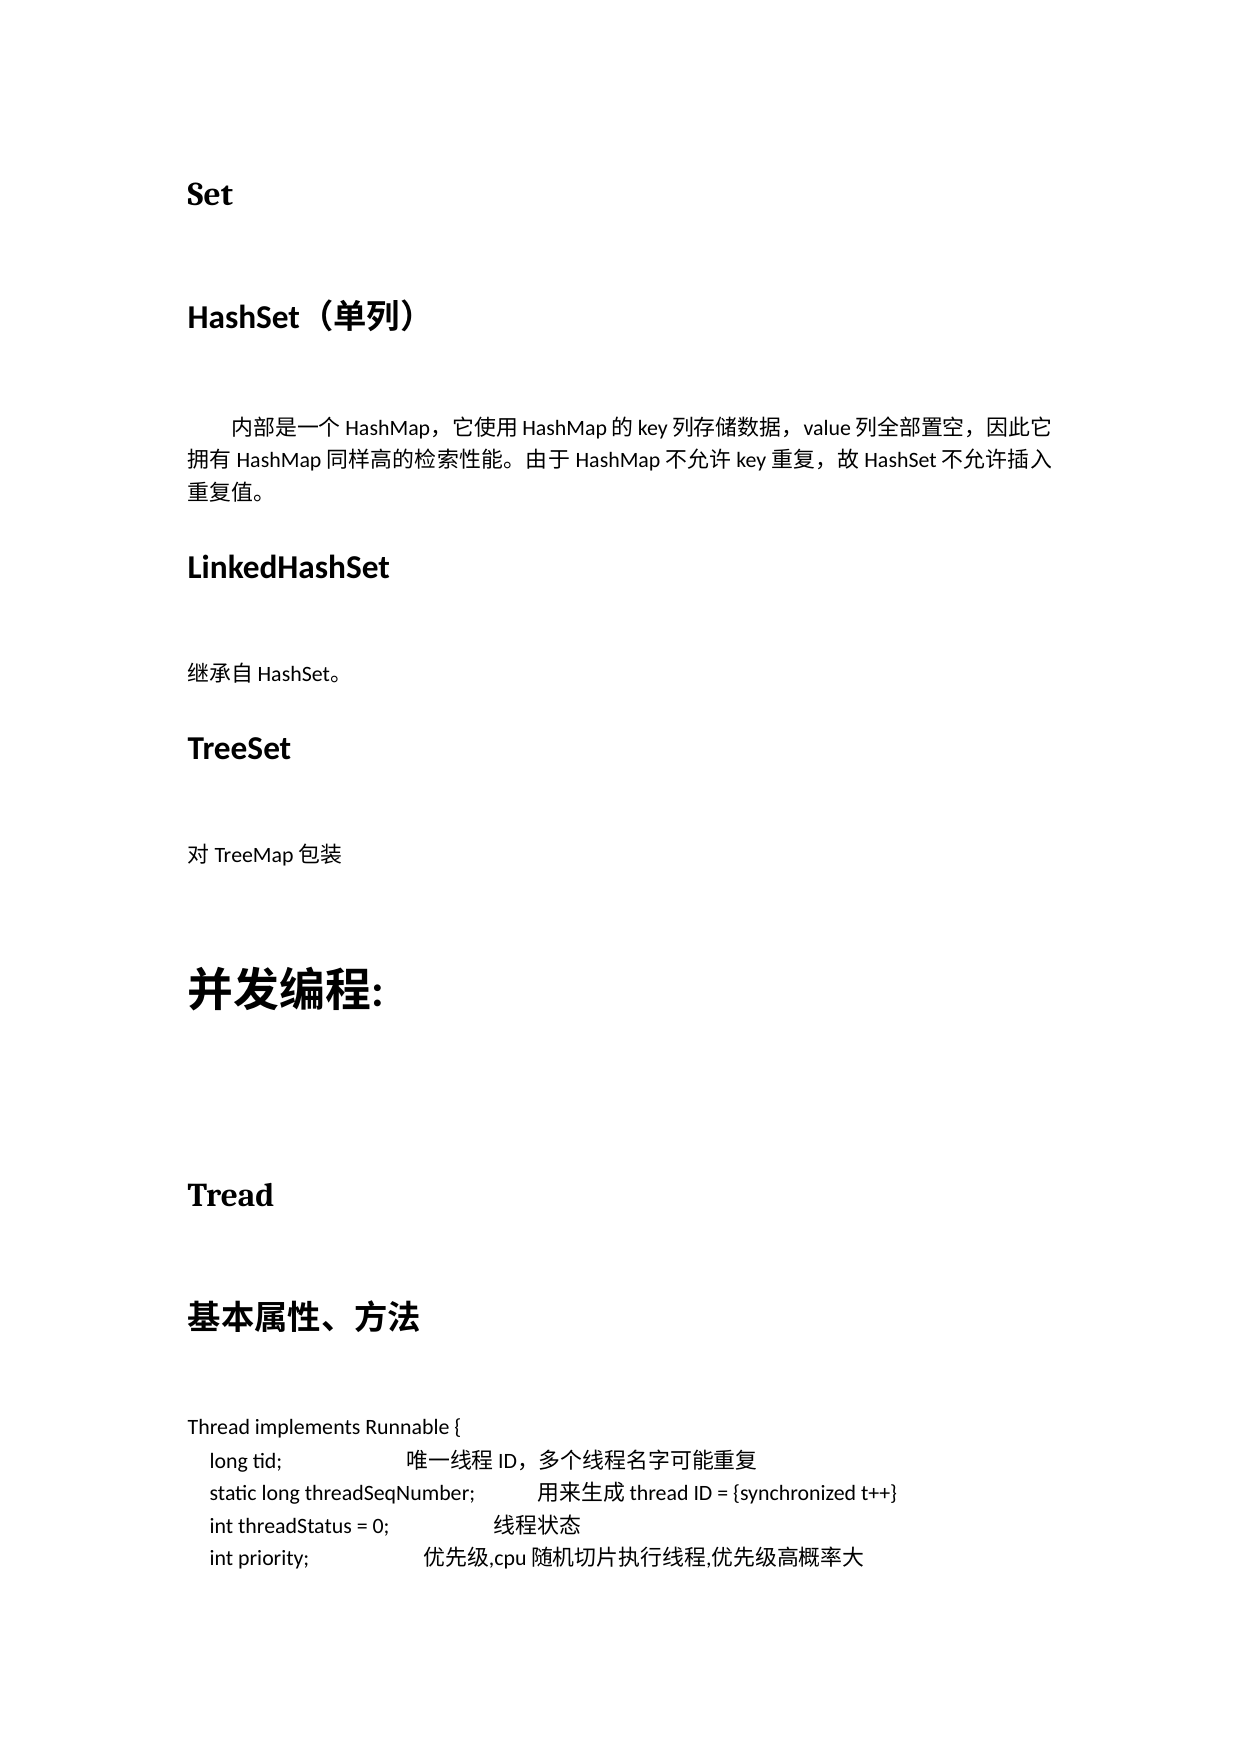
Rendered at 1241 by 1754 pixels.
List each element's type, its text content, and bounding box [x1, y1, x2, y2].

text int priority; 优先级,cpu随机切片执行线程,优先级高概率大 [187, 1540, 1053, 1572]
text Thread implements Runnable { [187, 1410, 1053, 1442]
subtitle HashSet（单列） [187, 282, 1053, 347]
text 对 TreeMap 包装 [187, 837, 1053, 869]
text int threadStatus = 0; 线程状态 [187, 1507, 1053, 1540]
text long tid; 唯一线程ID，多个线程名字可能重复 [187, 1442, 1053, 1475]
text 内部是一个HashMap，它使用HashMap的key列存储数据，value列全部置空，因此它拥有HashMap同样高的检索性能。由于HashMap不允许key重复，故HashSet不允许插入重复值。 [187, 409, 1053, 507]
text 继承自HashSet。 [187, 656, 1053, 688]
text static long threadSeqNumber; 用来生成thread ID = {synchronized t++} [187, 1475, 1053, 1507]
subtitle LinkedHashSet [187, 534, 1053, 599]
subtitle TreeSet [187, 715, 1053, 780]
subtitle Tread [187, 1163, 1053, 1228]
subtitle Set [187, 162, 1053, 227]
subtitle 基本属性、方法 [187, 1283, 1053, 1348]
subtitle 并发编程: [187, 937, 1053, 1035]
